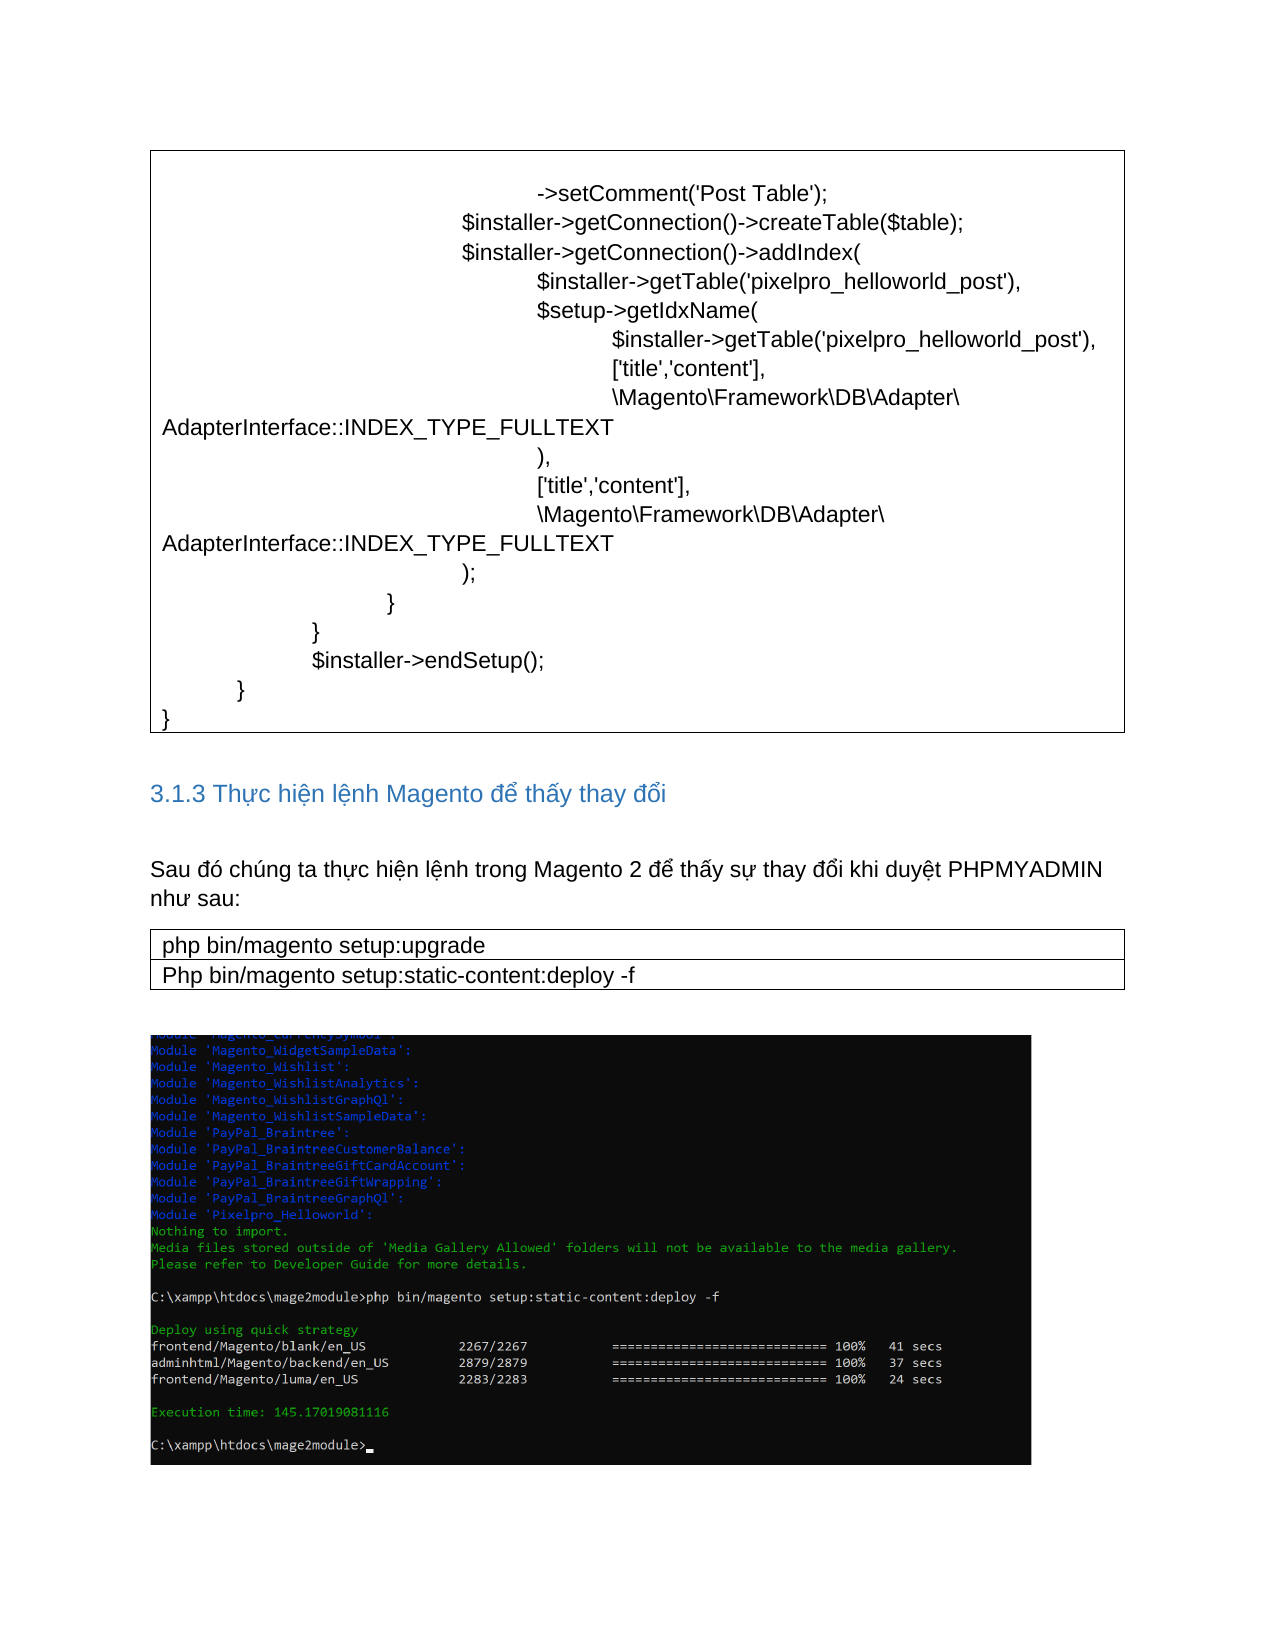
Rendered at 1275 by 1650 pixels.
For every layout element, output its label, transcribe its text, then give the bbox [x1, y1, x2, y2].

text Sau đó chúng ta thực hiện lệnh trong Magento 2 để thấy sự thay đổi khi duyệt PHPMYADMIN như sau: [150, 853, 1125, 912]
picture [150, 1035, 1032, 1465]
subtitle 3.1.3 Thực hiện lệnh Magento để thấy thay đổi [150, 778, 1125, 808]
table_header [151, 151, 1124, 732]
table_cell Php bin/magento setup:static-content:deploy -f [151, 960, 1124, 989]
table_header php bin/magento setup:upgrade [151, 930, 1124, 959]
